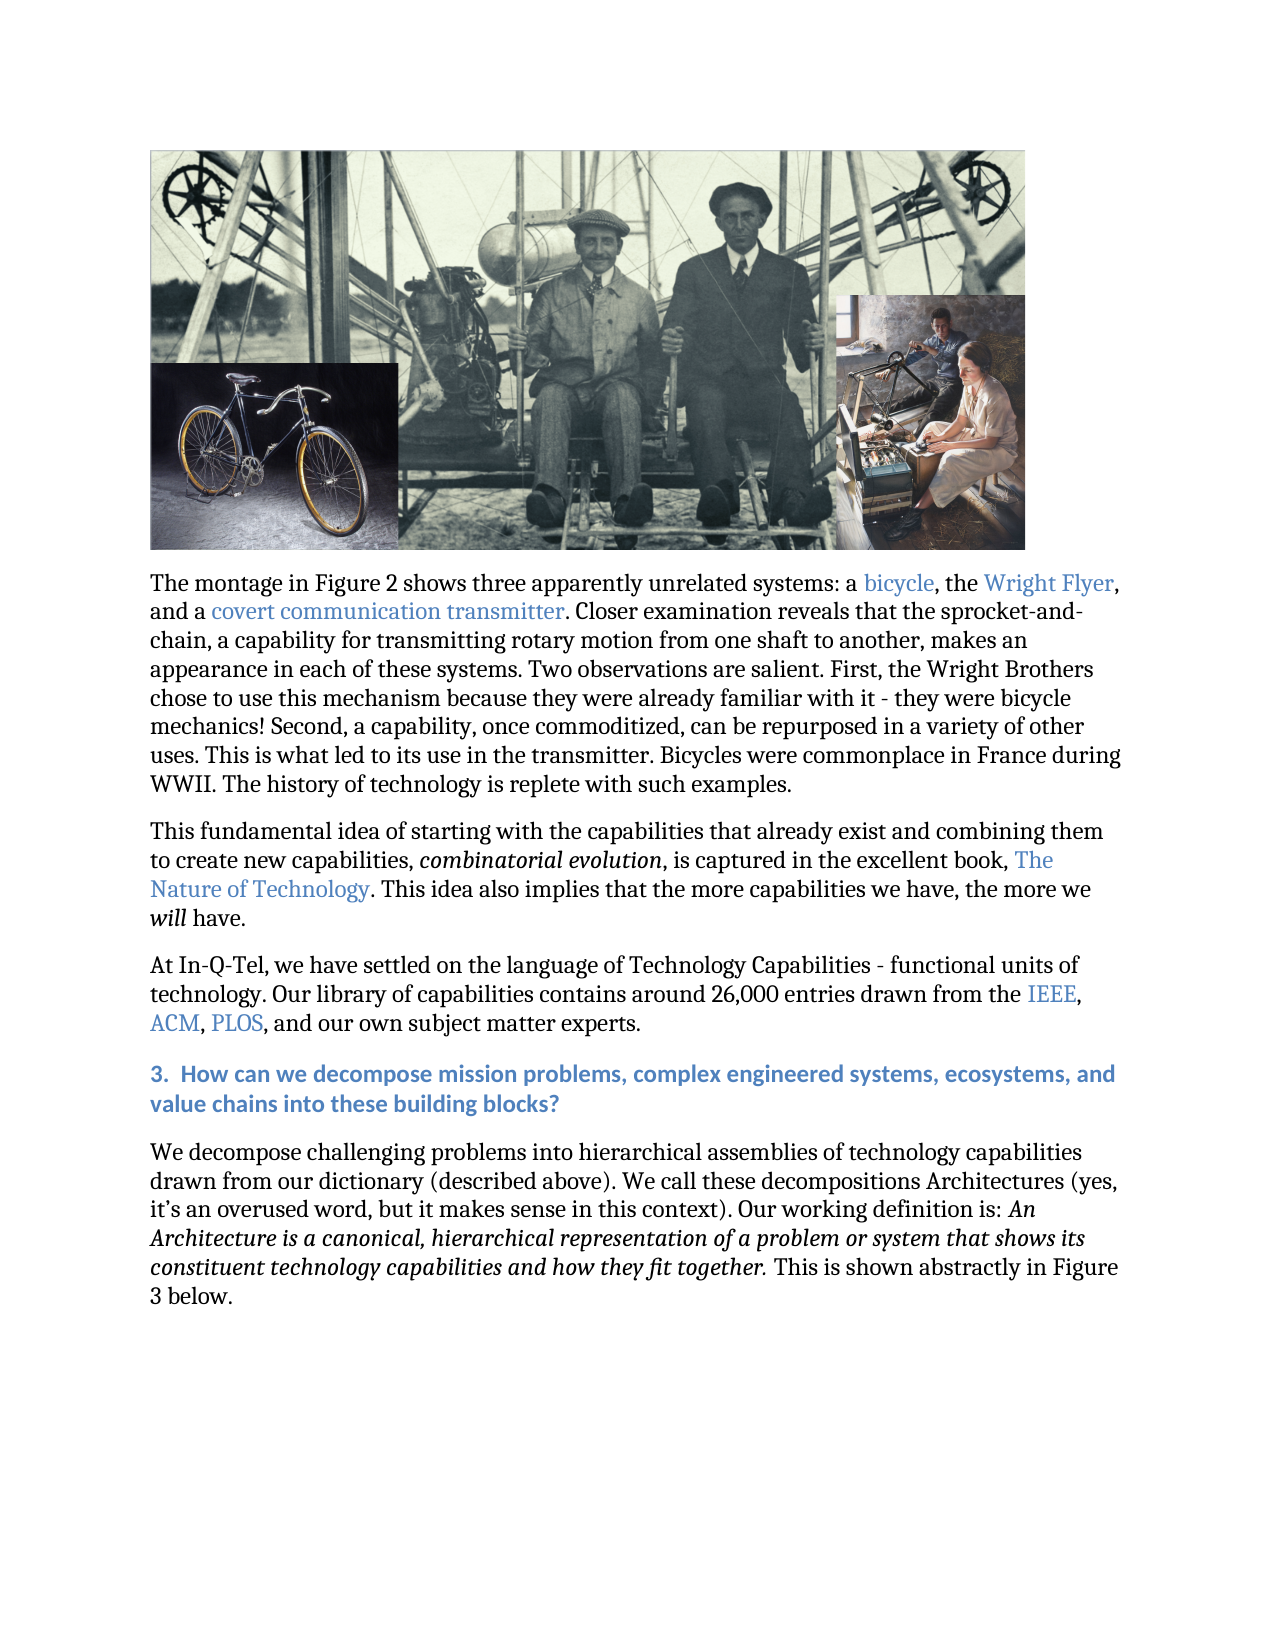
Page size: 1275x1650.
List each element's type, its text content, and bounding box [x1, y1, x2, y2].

text This fundamental idea of starting with the capabilities that already exist and combining them to create new capabilities, combinatorial evolution, is captured in the excellent book, The Nature of Technology. This idea also implies that the more capabilities we have, the more we will have. [150, 817, 1125, 932]
text At In-Q-Tel, we have settled on the language of Technology Capabilities - functional units of technology. Our library of capabilities contains around 26,000 entries drawn from the IEEE, ACM, PLOS, and our own subject matter experts. [150, 951, 1125, 1037]
text We decompose challenging problems into hierarchical assemblies of technology capabilities drawn from our dictionary (described above). We call these decompositions Architectures (yes, it’s an overused word, but it makes sense in this context). Our working definition is: An Architecture is a canonical, hierarchical representation of a problem or system that shows its constituent technology capabilities and how they fit together. This is shown abstractly in Figure 3 below. [150, 1138, 1125, 1310]
subtitle 3. How can we decompose mission problems, complex engineered systems, ecosystems, and value chains into these building blocks? [150, 1058, 1125, 1119]
picture [150, 150, 1025, 550]
text The montage in Figure 2 shows three apparently unrelated systems: a bicycle, the Wright Flyer, and a covert communication transmitter. Closer examination reveals that the sprocket-and-chain, a capability for transmitting rotary motion from one shaft to another, makes an appearance in each of these systems. Two observations are salient. First, the Wright Brothers chose to use this mechanism because they were already familiar with it - they were bicycle mechanics! Second, a capability, once commoditized, can be repurposed in a variety of other uses. This is what led to its use in the transmitter. Bicycles were commonplace in France during WWII. The history of technology is replete with such examples. [150, 568, 1125, 798]
